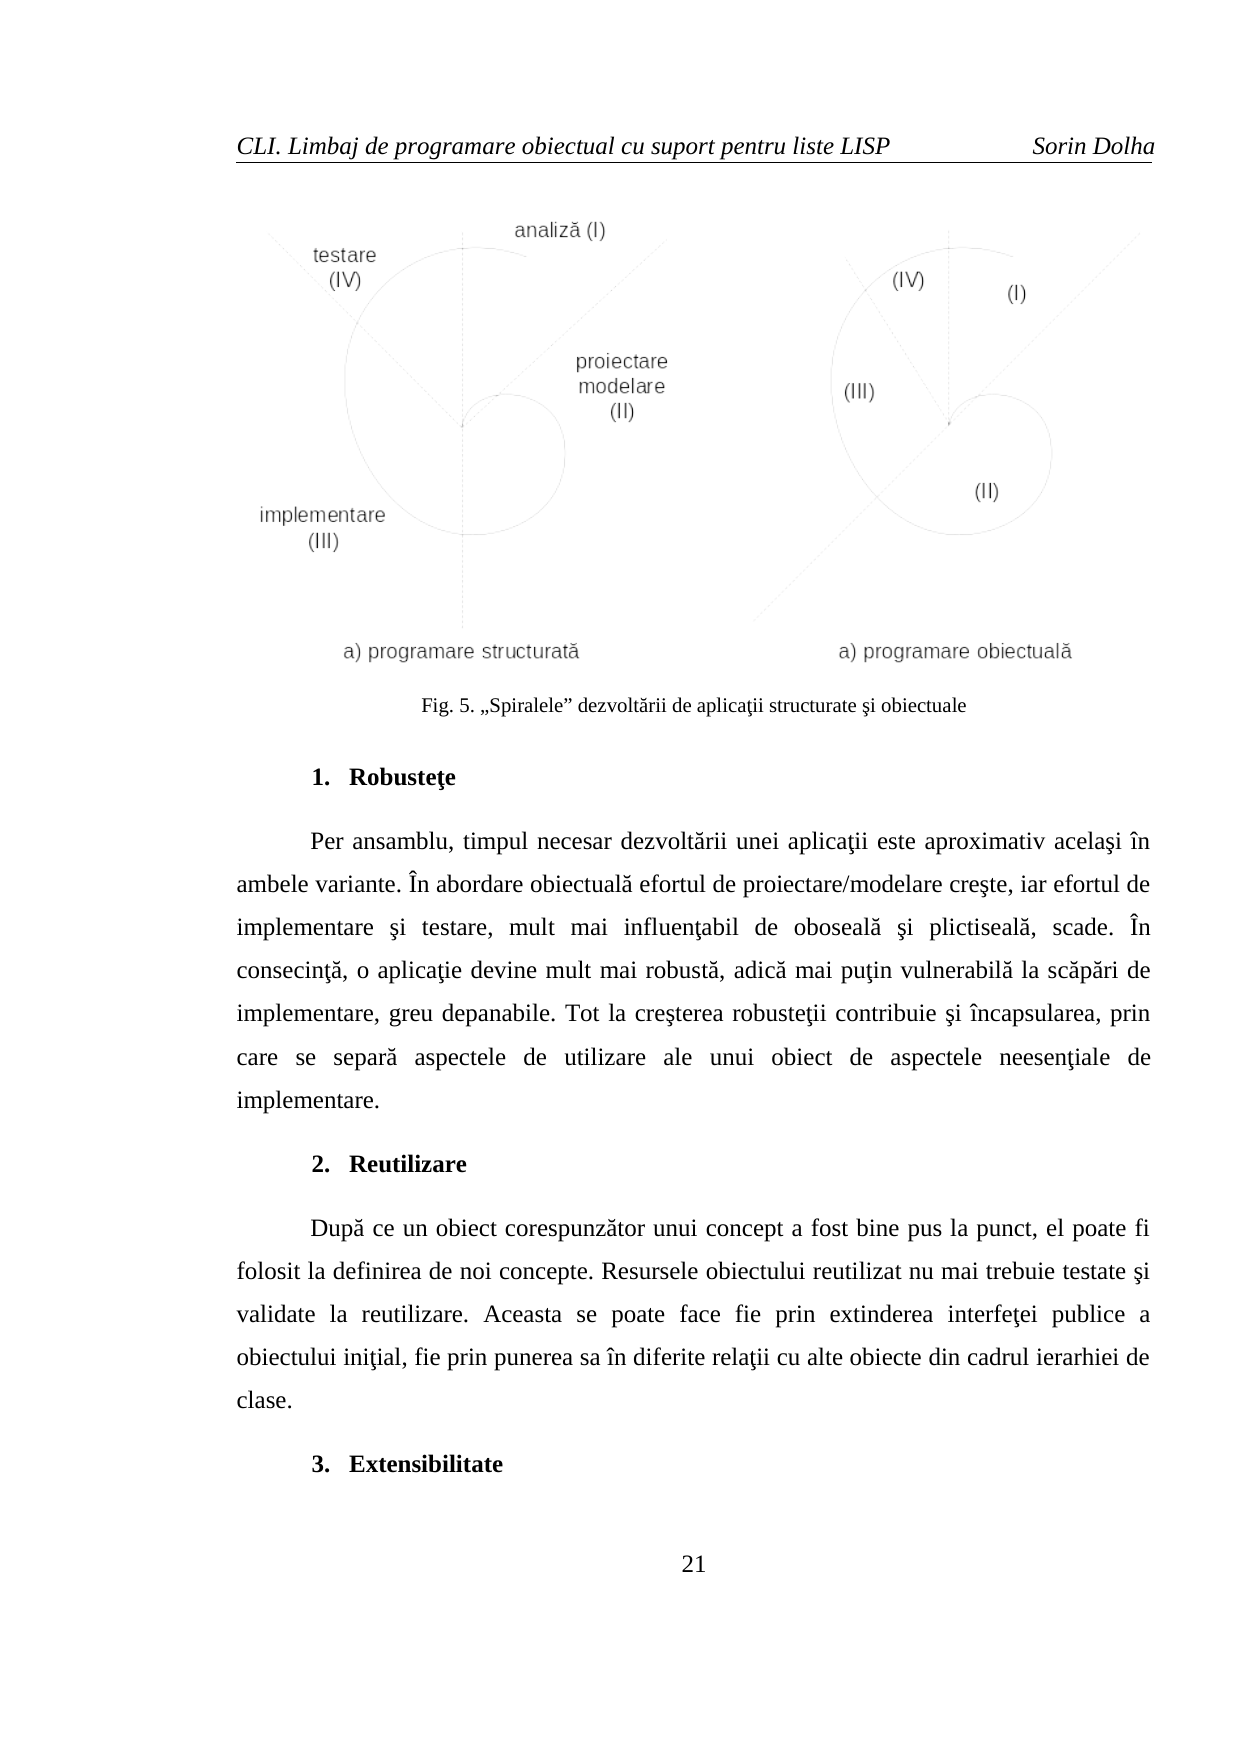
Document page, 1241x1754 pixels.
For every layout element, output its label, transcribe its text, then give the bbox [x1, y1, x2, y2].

list Extensibilitate [311, 1449, 1152, 1478]
text Fig. 5. „Spiralele” dezvoltării de aplicaţii structurate şi obiectuale [236, 693, 1152, 717]
list Reutilizare [311, 1149, 1152, 1177]
text Per ansamblu, timpul necesar dezvoltării unei aplicaţii este aproximativ acelaşi în ambele variante. În abordare obiectuală efortul de proiectare/modelare creşte, iar efortul de implementare şi testare, mult mai influenţabil de oboseală şi plictiseală, scade. În consecinţă, o aplicaţie devine mult mai robustă, adică mai puţin vulnerabilă la scăpări de implementare, greu depanabile. Tot la creşterea robusteţii contribuie şi încapsularea, prin care se separă aspectele de utilizare ale unui obiect de aspectele neesenţiale de implementare. [236, 826, 1152, 1113]
list Robusteţe [311, 762, 1152, 791]
text După ce un obiect corespunzător unui concept a fost bine pus la punct, el poate fi folosit la definirea de noi concepte. Resursele obiectului reutilizat nu mai trebuie testate şi validate la reutilizare. Aceasta se poate face fie prin extinderea interfeţei publice a obiectului iniţial, fie prin punerea sa în diferite relaţii cu alte obiecte din cadrul ierarhiei de clase. [236, 1213, 1152, 1414]
